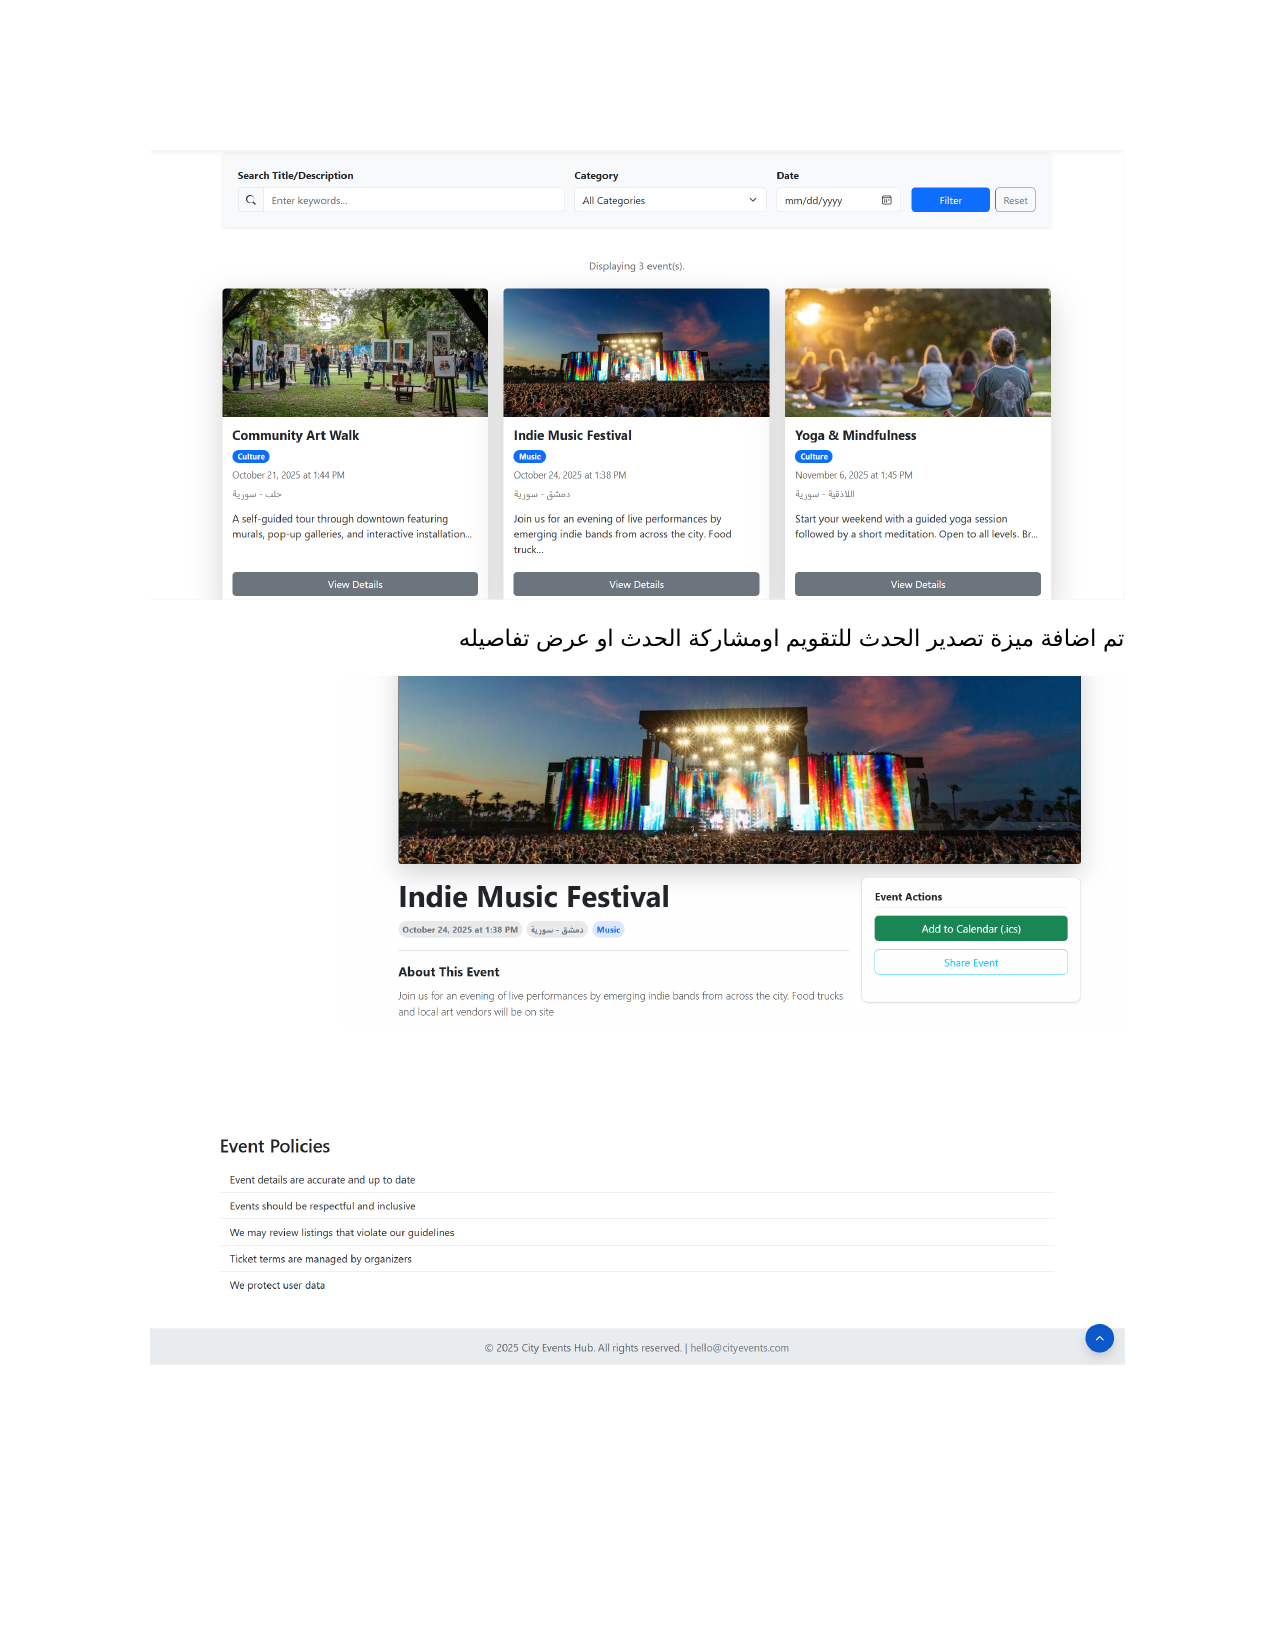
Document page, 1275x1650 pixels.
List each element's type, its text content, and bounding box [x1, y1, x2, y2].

picture [341, 676, 1125, 1028]
picture [150, 1105, 1125, 1365]
picture [150, 150, 1125, 600]
text تم اضافة ميزة تصدير الحدث للتقويم اومشاركة الحدث او عرض تفاصيله [150, 625, 1125, 651]
